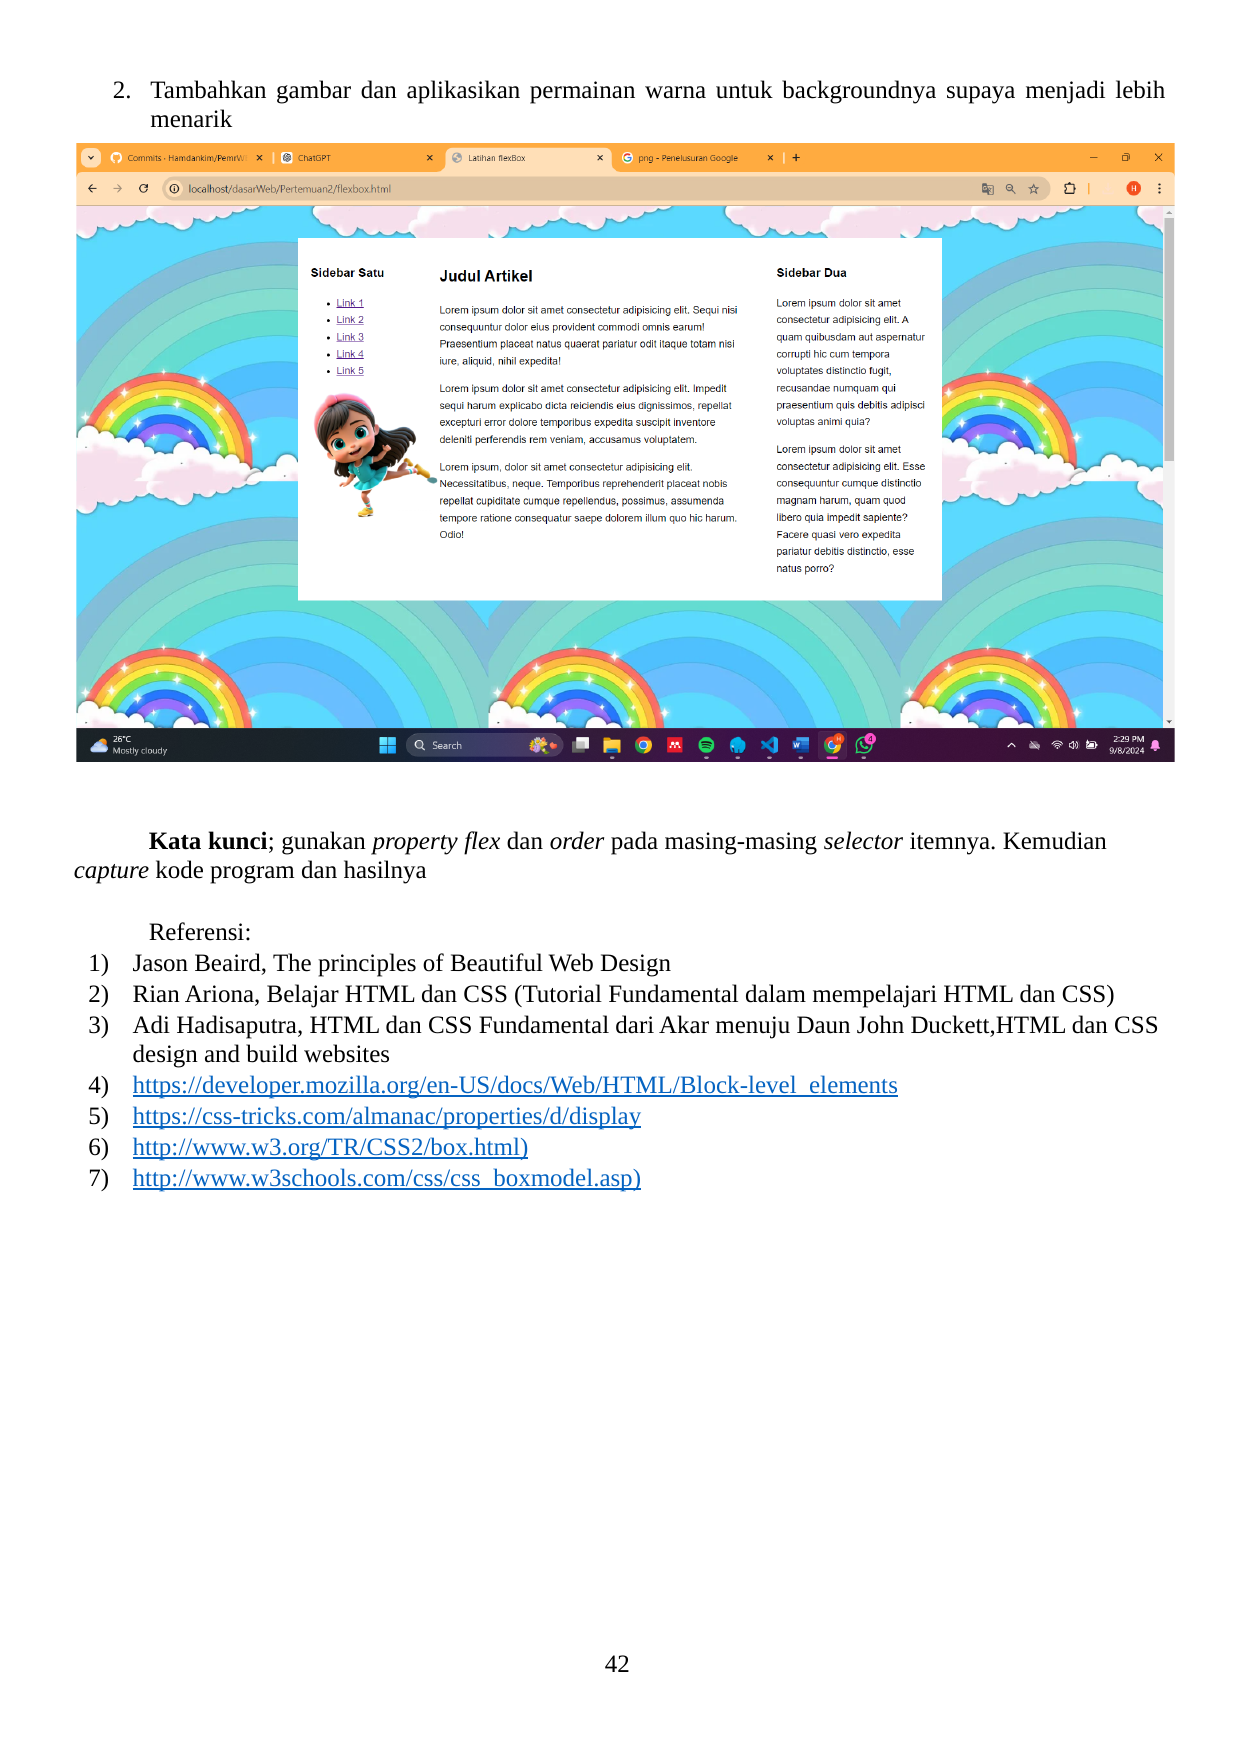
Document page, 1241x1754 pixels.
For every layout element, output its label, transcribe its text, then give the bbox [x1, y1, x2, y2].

picture [76, 143, 1175, 762]
list Jason Beaird, The principles of Beautiful Web Design [88, 948, 1166, 977]
list https://css-tricks.com/almanac/properties/d/display [88, 1101, 1166, 1130]
list http://www.w3schools.com/css/css_boxmodel.asp) [88, 1163, 1166, 1192]
list Adi Hadisaputra, HTML dan CSS Fundamental dari Akar menuju Daun John Duckett,HTML dan CSS design and build websites [88, 1010, 1166, 1068]
list https://developer.mozilla.org/en-US/docs/Web/HTML/Block-level_elements [88, 1070, 1166, 1099]
text Referensi: [73, 917, 1107, 946]
list Rian Ariona, Belajar HTML dan CSS (Tutorial Fundamental dalam mempelajari HTML dan CSS) [88, 979, 1166, 1008]
text Kata kunci; gunakan property flex dan order pada masing-masing selector itemnya. Kemudian capture kode program dan hasilnya [73, 826, 1107, 884]
list http://www.w3.org/TR/CSS2/box.html) [88, 1132, 1166, 1161]
list Tambahkan gambar dan aplikasikan permainan warna untuk backgroundnya supaya menjadi lebih menarik [113, 75, 1166, 133]
